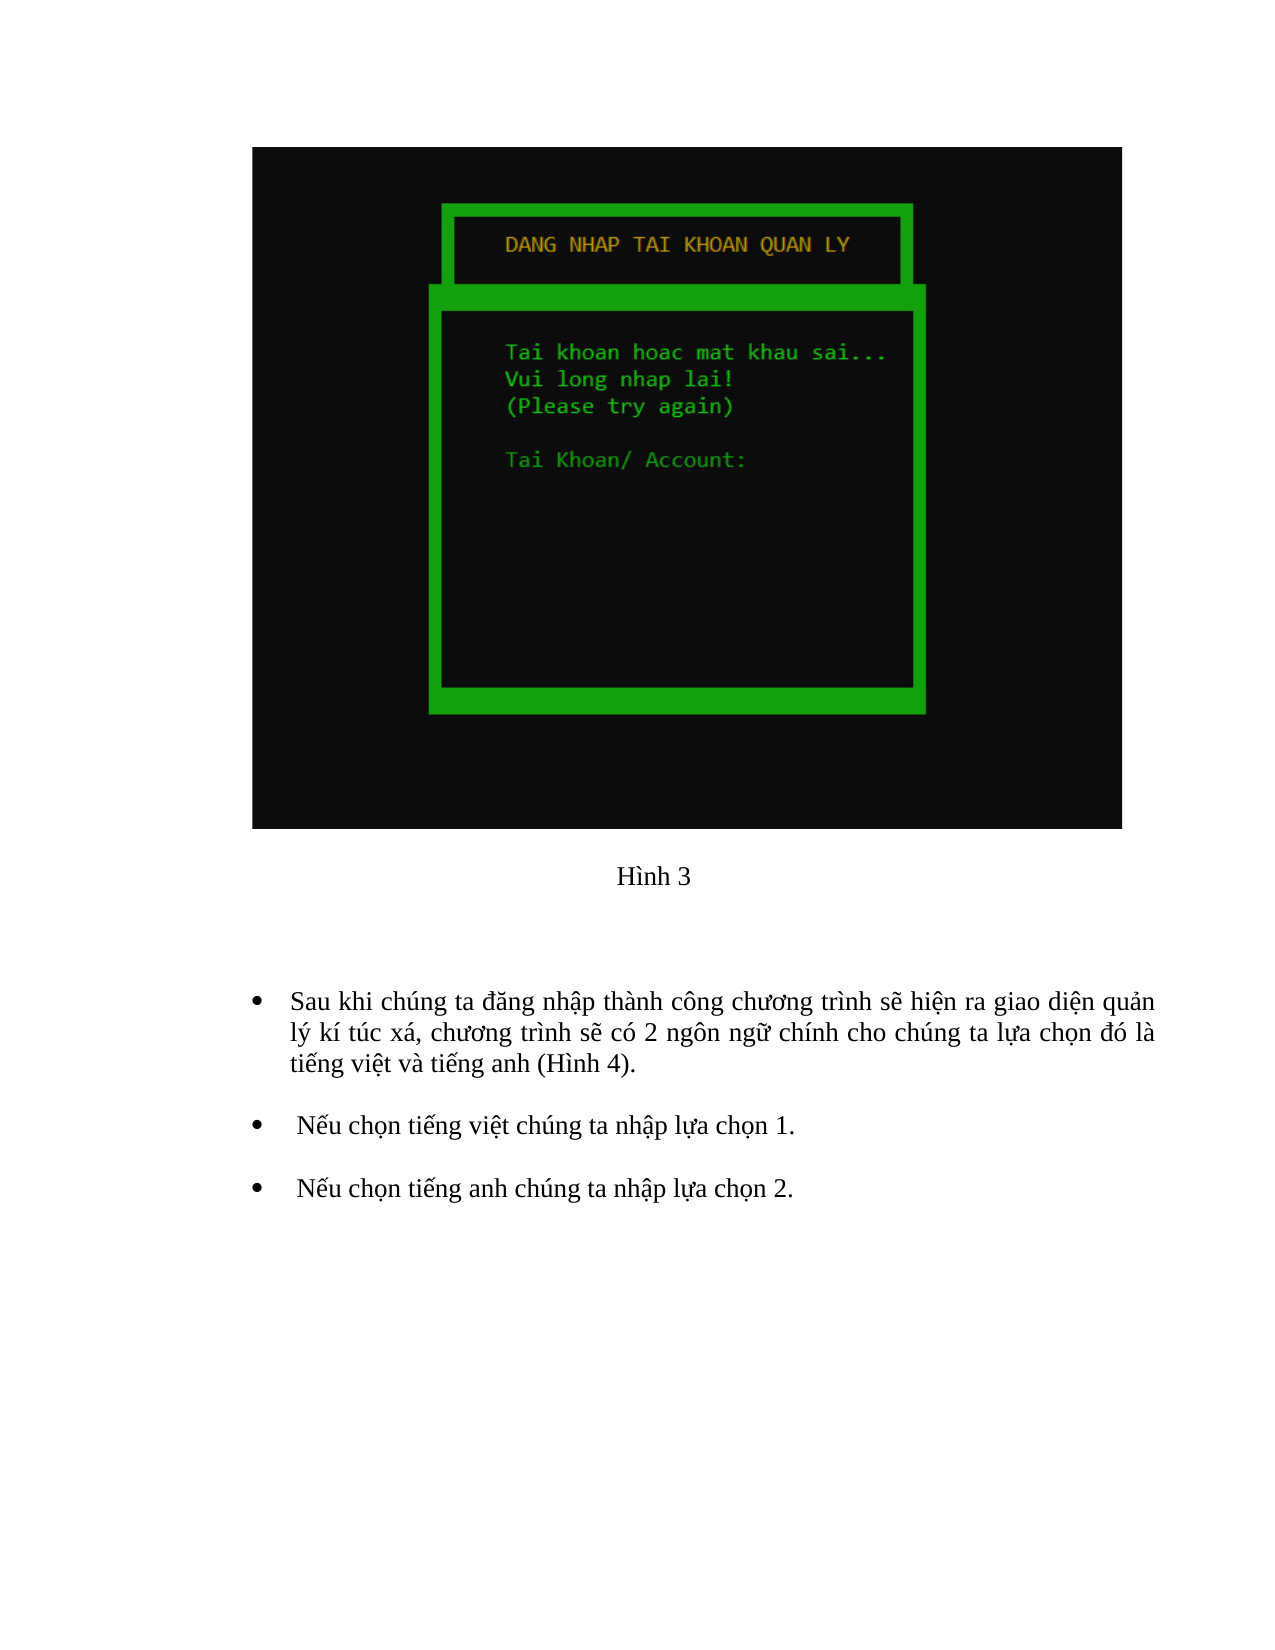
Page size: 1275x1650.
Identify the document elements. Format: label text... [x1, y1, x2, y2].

list Nếu chọn tiếng việt chúng ta nhập lựa chọn 1. [252, 1109, 1157, 1141]
text Hình 3 [177, 860, 1157, 891]
list Nếu chọn tiếng anh chúng ta nhập lựa chọn 2. [252, 1172, 1157, 1203]
list Sau khi chúng ta đăng nhập thành công chương trình sẽ hiện ra giao diện quản lý kí túc xá, chương trình sẽ có 2 ngôn ngữ chính cho chúng ta lựa chọn đó là tiếng việt và tiếng anh (Hình 4). [252, 985, 1157, 1078]
picture [252, 147, 1123, 829]
